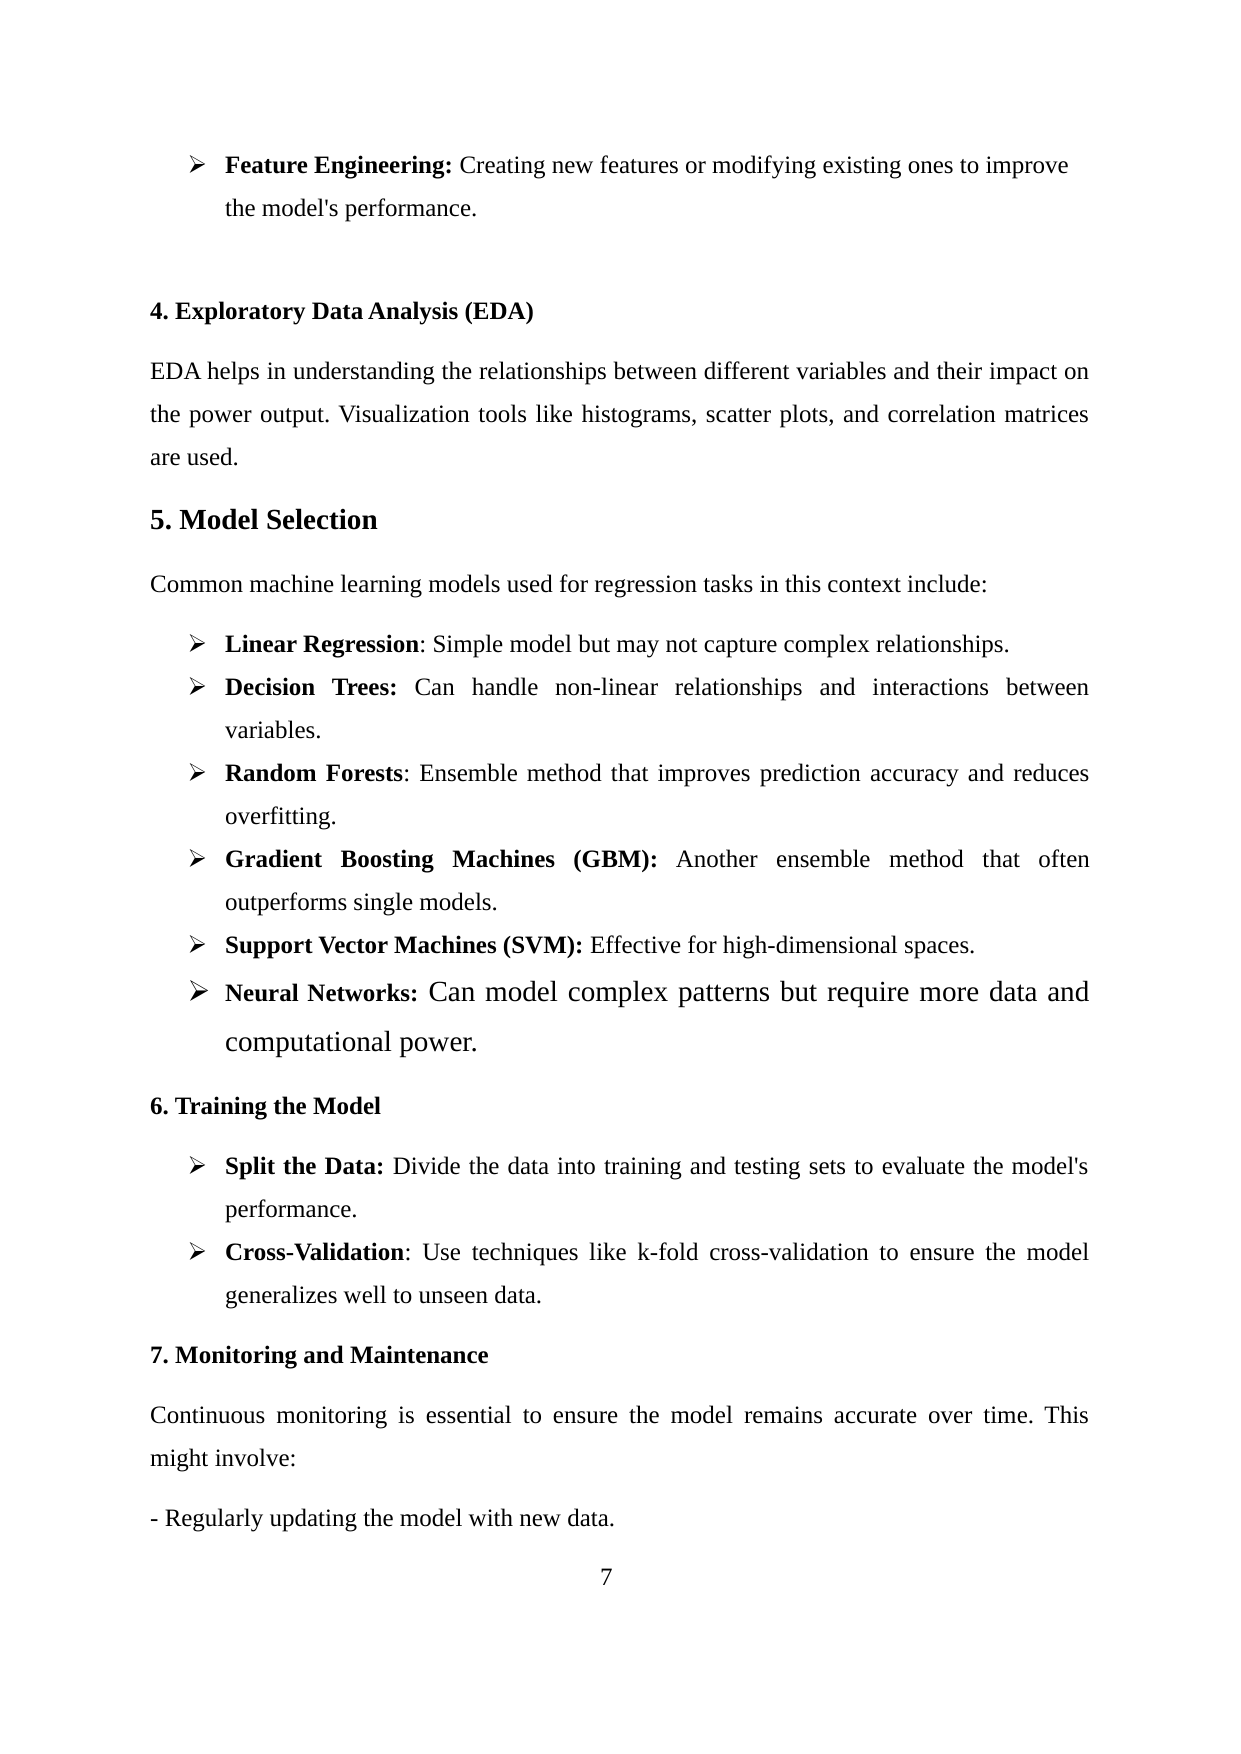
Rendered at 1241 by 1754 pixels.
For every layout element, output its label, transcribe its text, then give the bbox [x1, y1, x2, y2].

list Support Vector Machines (SVM): Effective for high-dimensional spaces. [187, 931, 1090, 959]
text - Regularly updating the model with new data. [150, 1503, 1090, 1531]
text 7. Monitoring and Maintenance [150, 1340, 1090, 1369]
text Common machine learning models used for regression tasks in this context include: [150, 569, 1090, 598]
text 4. Exploratory Data Analysis (EDA) [150, 296, 1090, 325]
list Cross-Validation: Use techniques like k-fold cross-validation to ensure the model generalizes well to unseen data. [187, 1237, 1090, 1309]
list Gradient Boosting Machines (GBM): Another ensemble method that often outperforms single models. [187, 844, 1090, 916]
text 6. Training the Model [150, 1091, 1090, 1120]
list Neural Networks: Can model complex patterns but require more data and computational power. [187, 974, 1090, 1058]
text 7 [150, 1562, 1090, 1591]
list Split the Data: Divide the data into training and testing sets to evaluate the model's performance. [187, 1151, 1090, 1223]
text 5. Model Selection [150, 502, 1090, 535]
list Decision Trees: Can handle non-linear relationships and interactions between variables. [187, 672, 1090, 744]
text Continuous monitoring is essential to ensure the model remains accurate over time. This might involve: [150, 1400, 1090, 1472]
list Random Forests: Ensemble method that improves prediction accuracy and reduces overfitting. [187, 758, 1090, 830]
text EDA helps in understanding the relationships between different variables and their impact on the power output. Visualization tools like histograms, scatter plots, and correlation matrices are used. [150, 356, 1090, 471]
list Linear Regression: Simple model but may not capture complex relationships. [187, 629, 1090, 657]
list Feature Engineering: Creating new features or modifying existing ones to improve the model's performance. [187, 150, 1090, 222]
